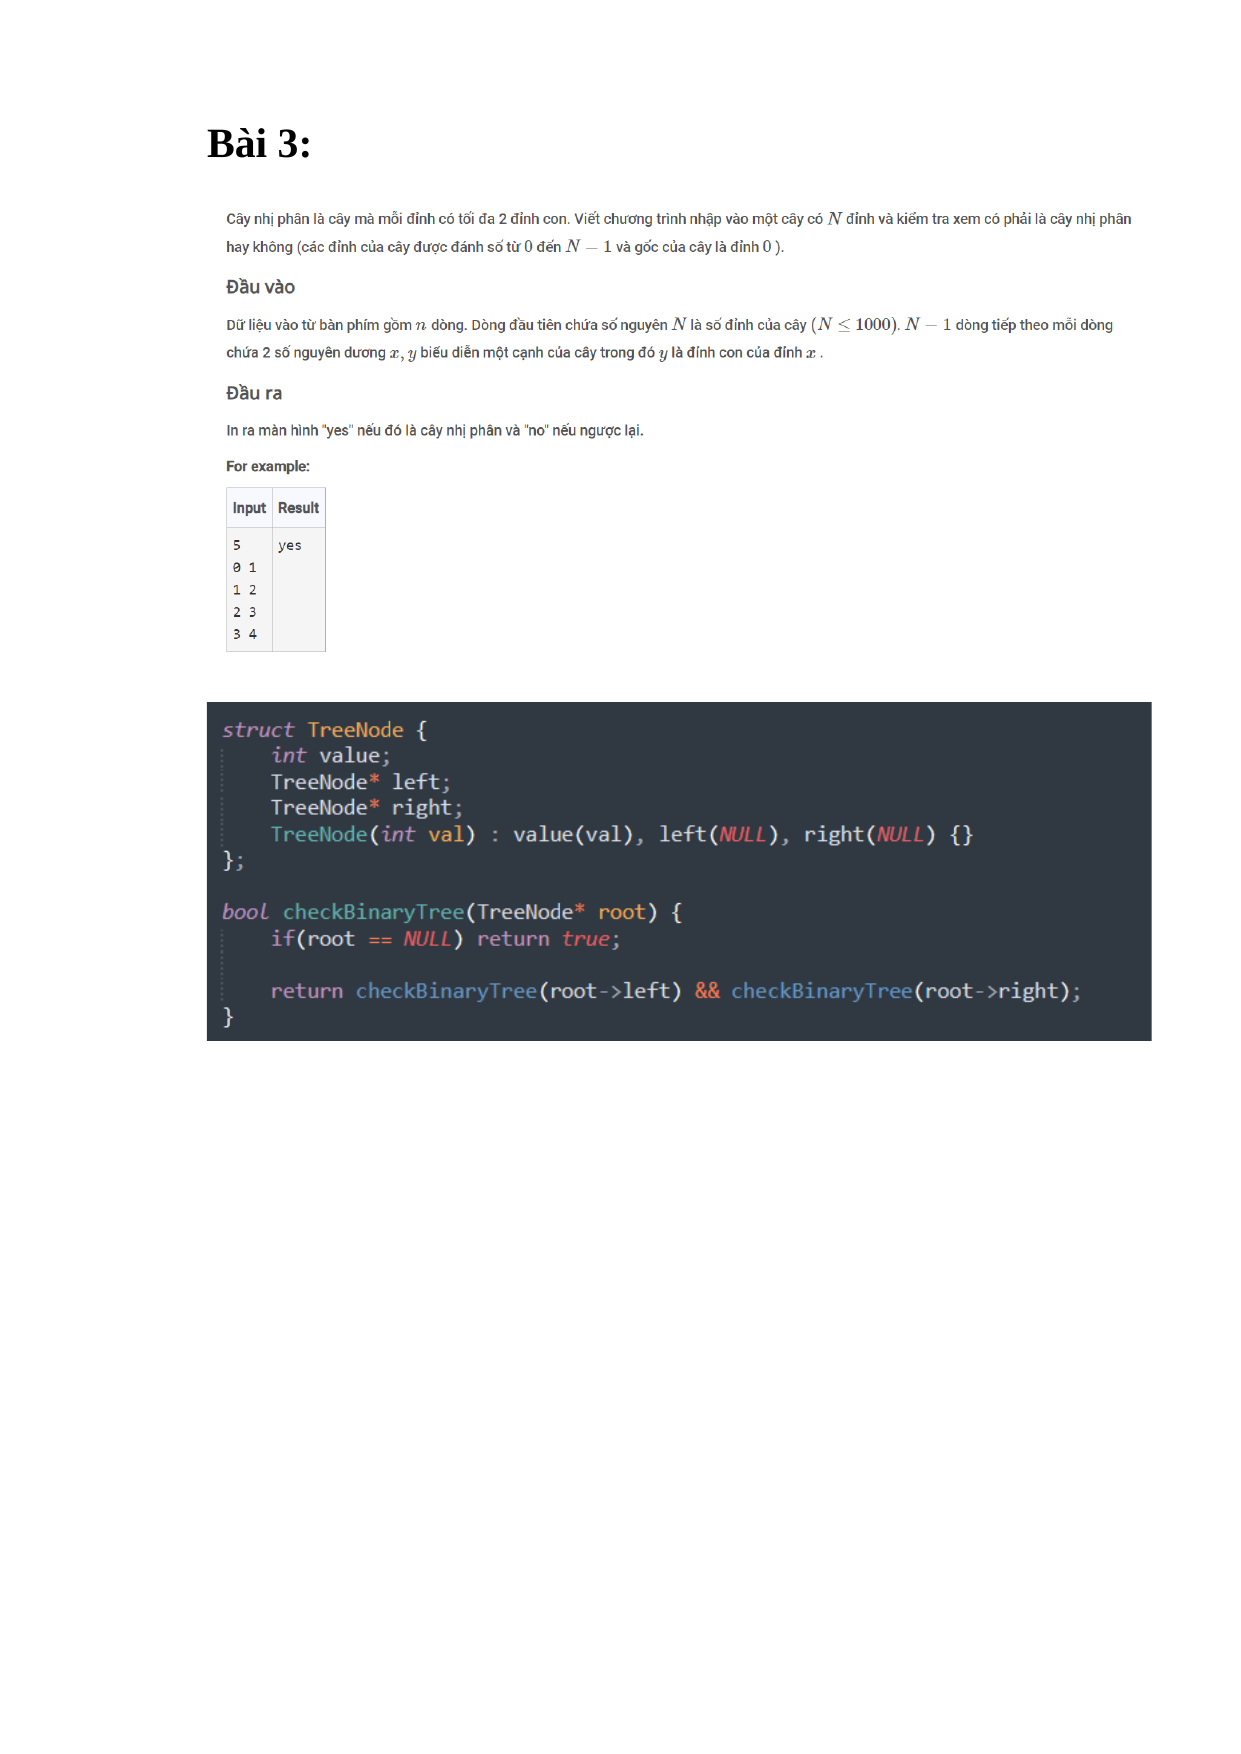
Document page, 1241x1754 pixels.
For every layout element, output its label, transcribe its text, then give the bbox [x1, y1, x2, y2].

picture [206, 702, 1152, 1041]
picture [206, 199, 1152, 675]
text Bài 3: [207, 118, 1152, 166]
